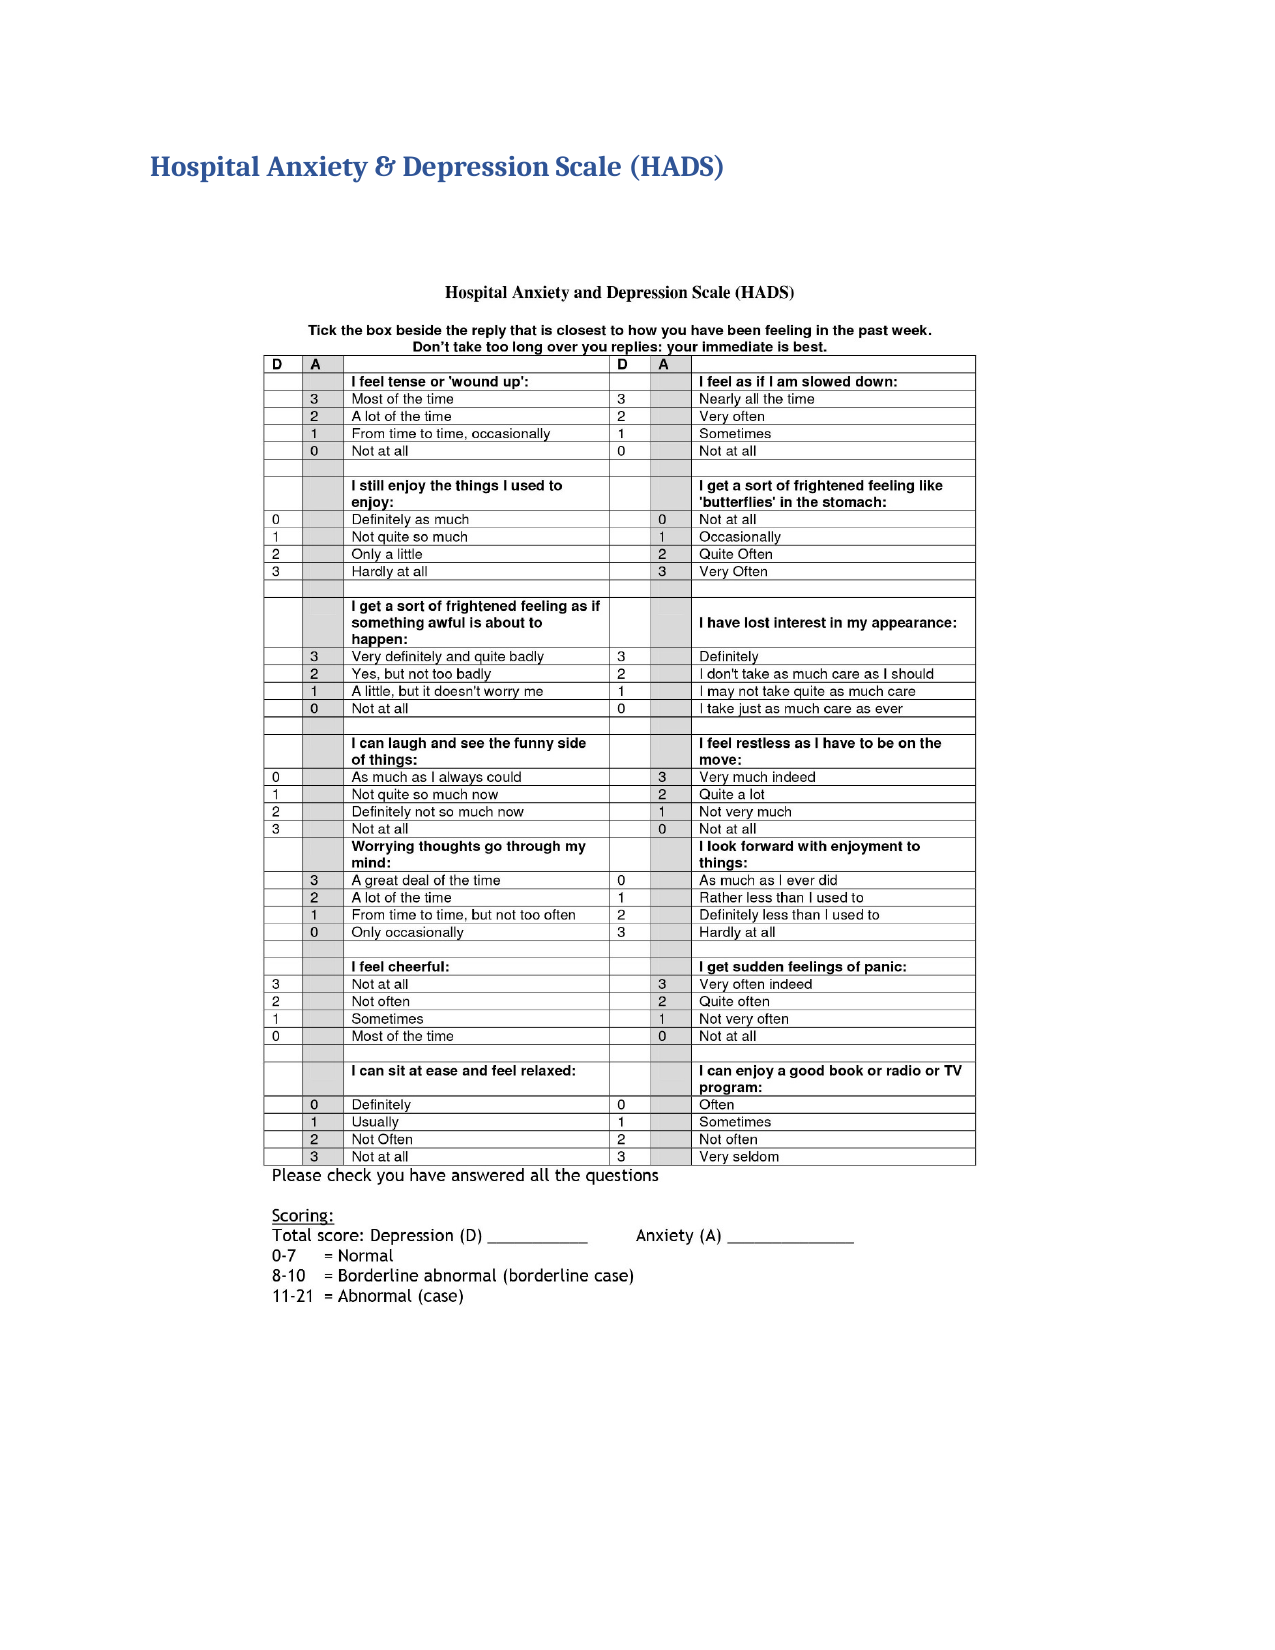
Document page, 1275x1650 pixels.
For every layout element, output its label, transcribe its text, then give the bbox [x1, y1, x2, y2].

subtitle Hospital Anxiety & Depression Scale (HADS) [150, 150, 1125, 183]
picture [150, 200, 1089, 1416]
